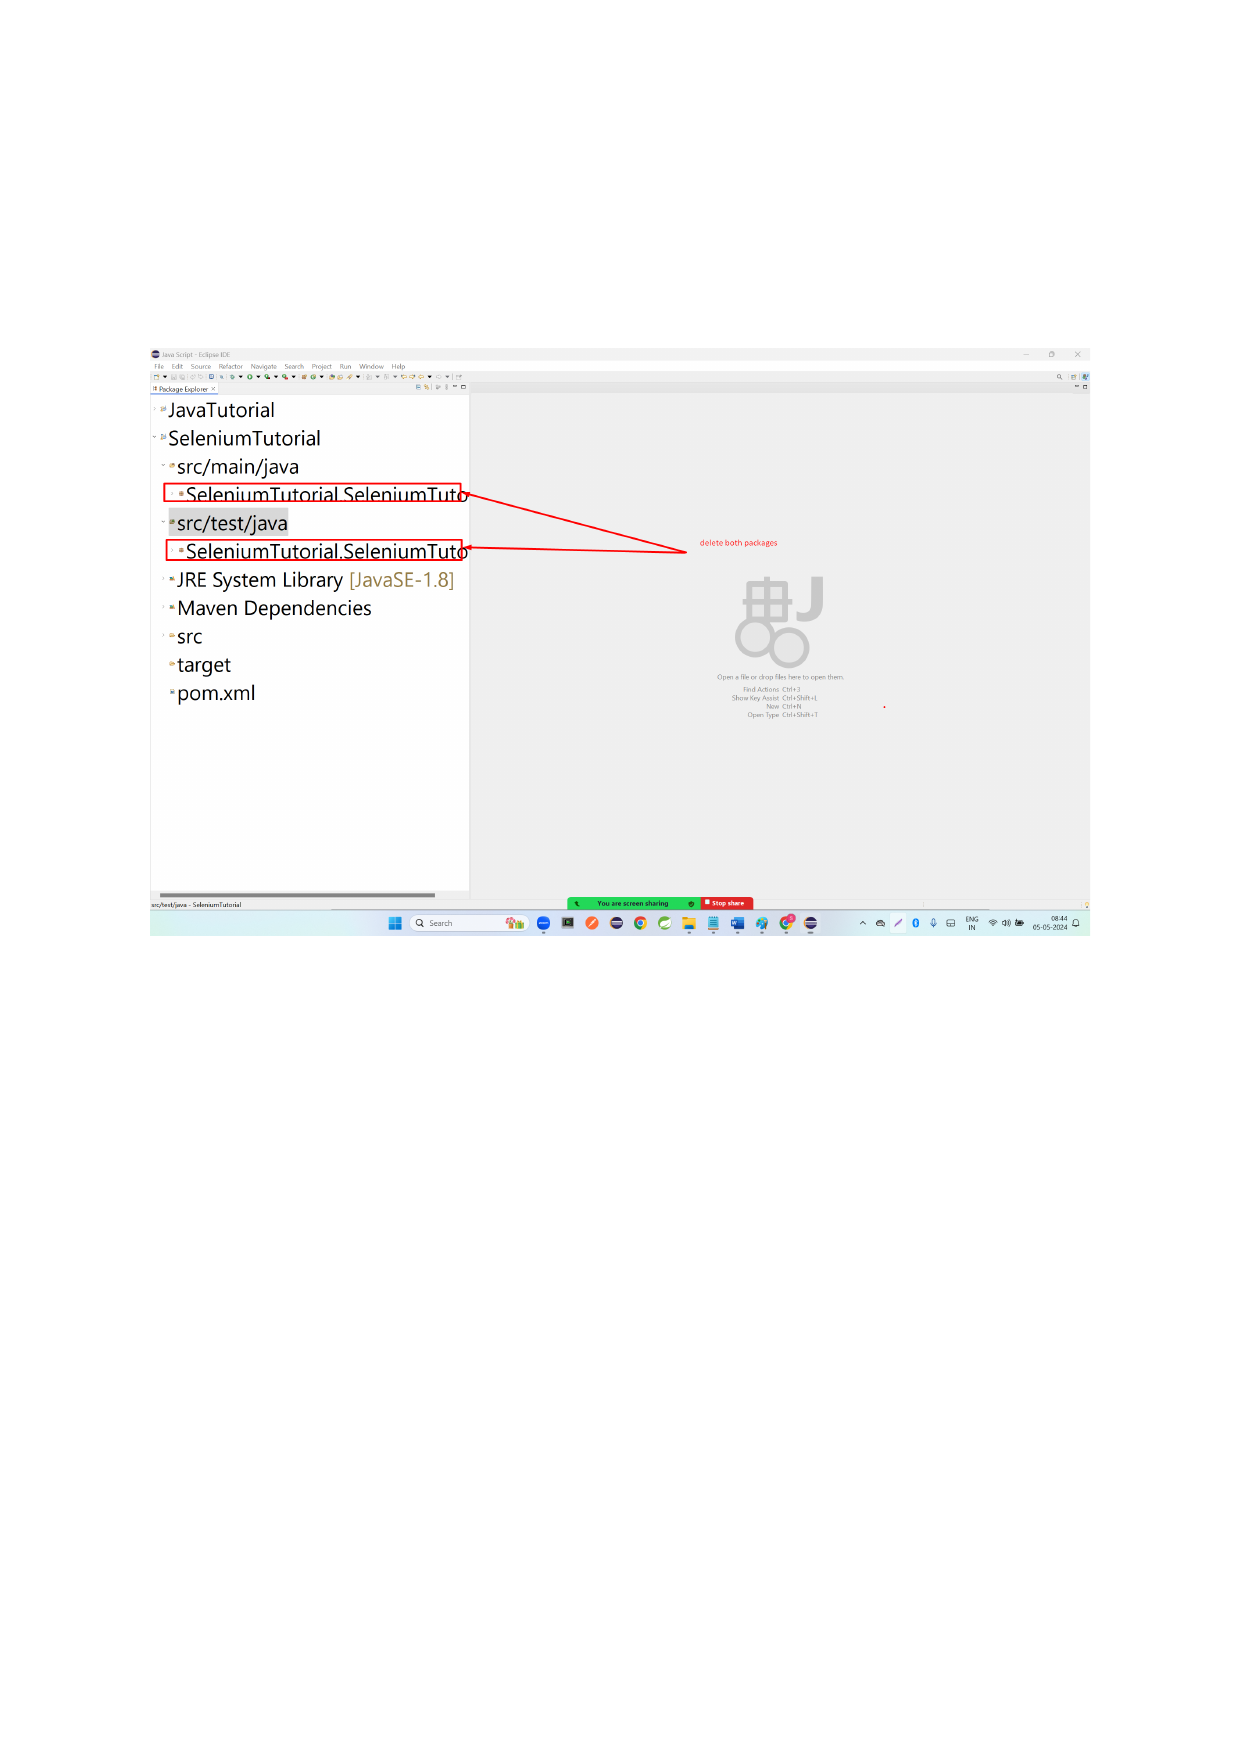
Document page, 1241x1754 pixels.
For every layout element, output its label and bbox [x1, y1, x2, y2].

picture [150, 348, 1091, 936]
